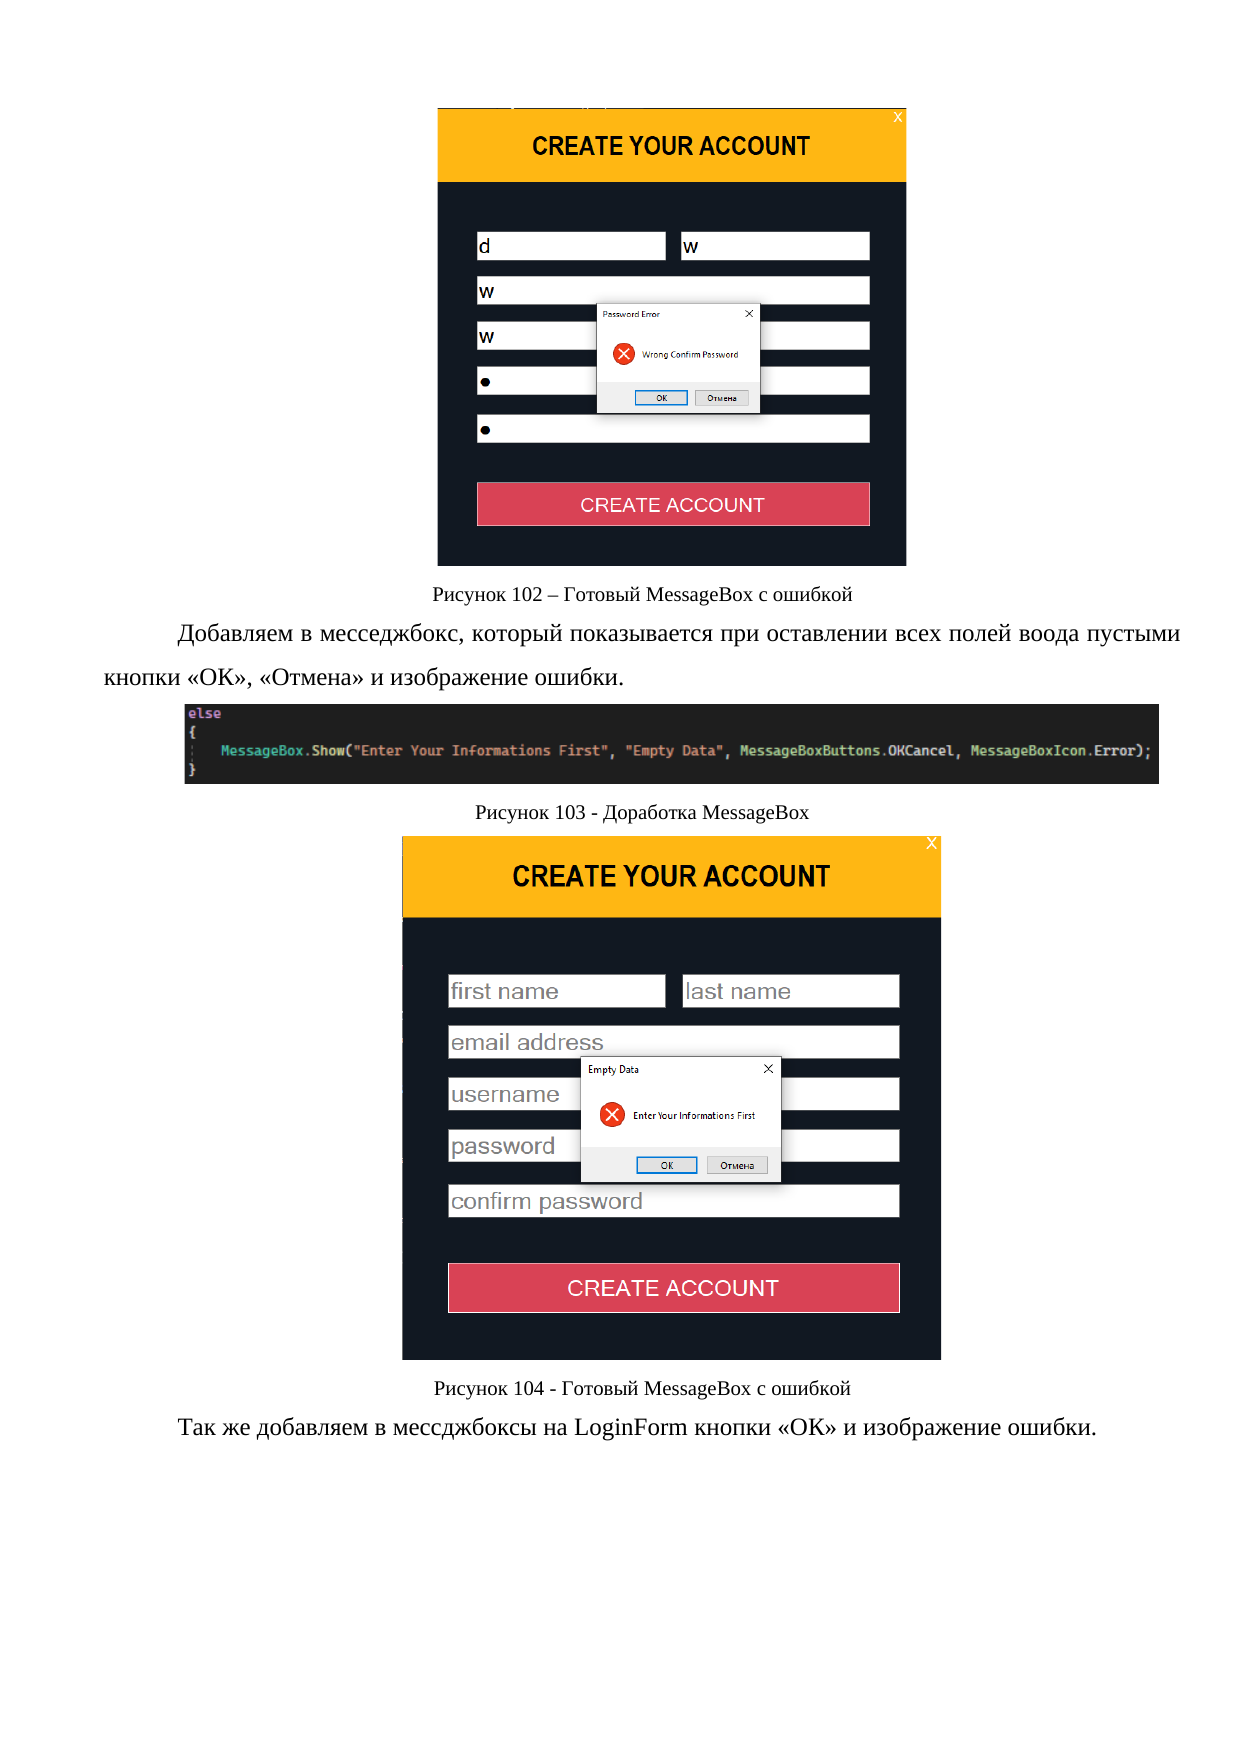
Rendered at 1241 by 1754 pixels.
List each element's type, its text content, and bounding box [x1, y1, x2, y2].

text Добавляем в месседжбокс, который показывается при оставлении всех полей воода пустыми кнопки «ОК», «Отмена» и изображение ошибки. [103, 618, 1181, 690]
picture [402, 836, 942, 1360]
text Так же добавляем в мессджбоксы на LoginForm кнопки «ОК» и изображение ошибки. [103, 1412, 1181, 1441]
picture [184, 704, 1159, 784]
picture [437, 108, 907, 566]
